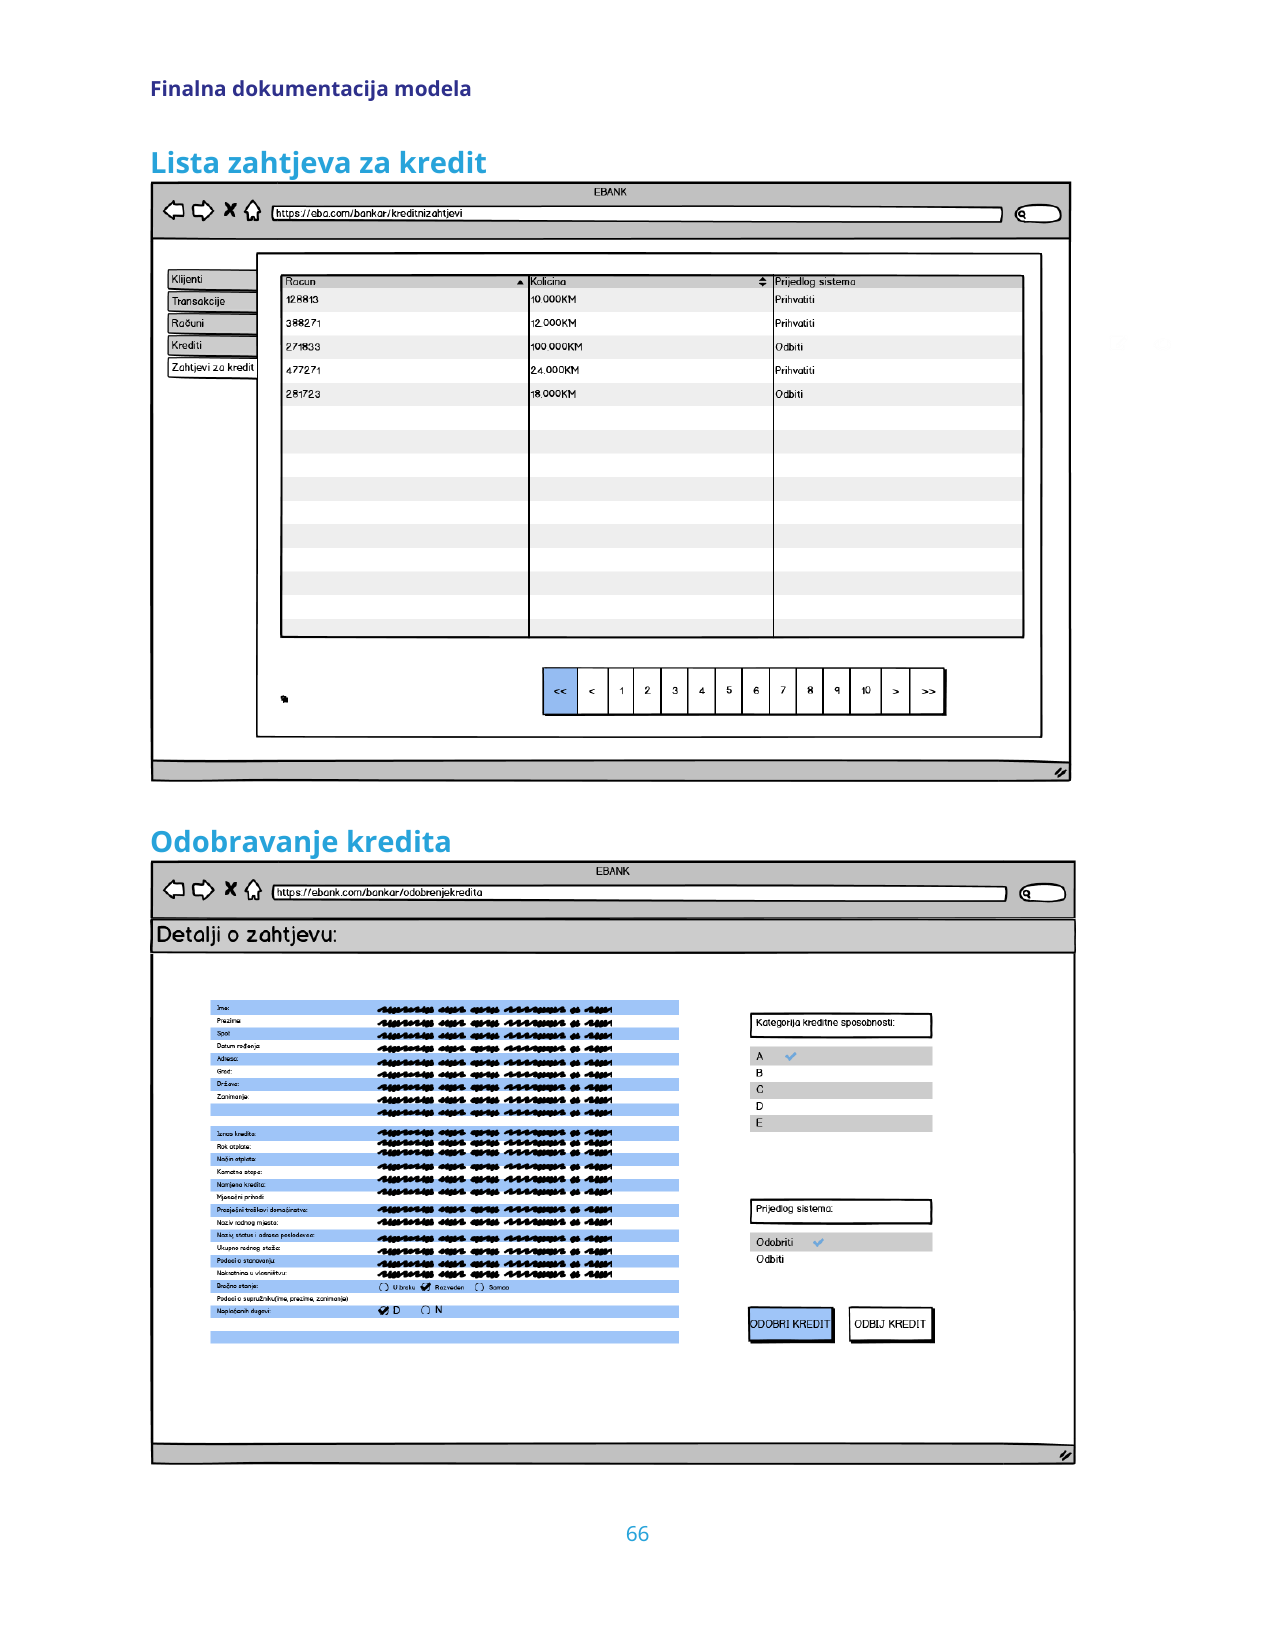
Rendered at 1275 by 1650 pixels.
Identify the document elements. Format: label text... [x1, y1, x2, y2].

subtitle Lista zahtjeva za kredit [150, 142, 1125, 181]
picture [150, 181, 1172, 782]
subtitle Odobravanje kredita [150, 821, 1125, 861]
picture [150, 860, 1076, 1465]
